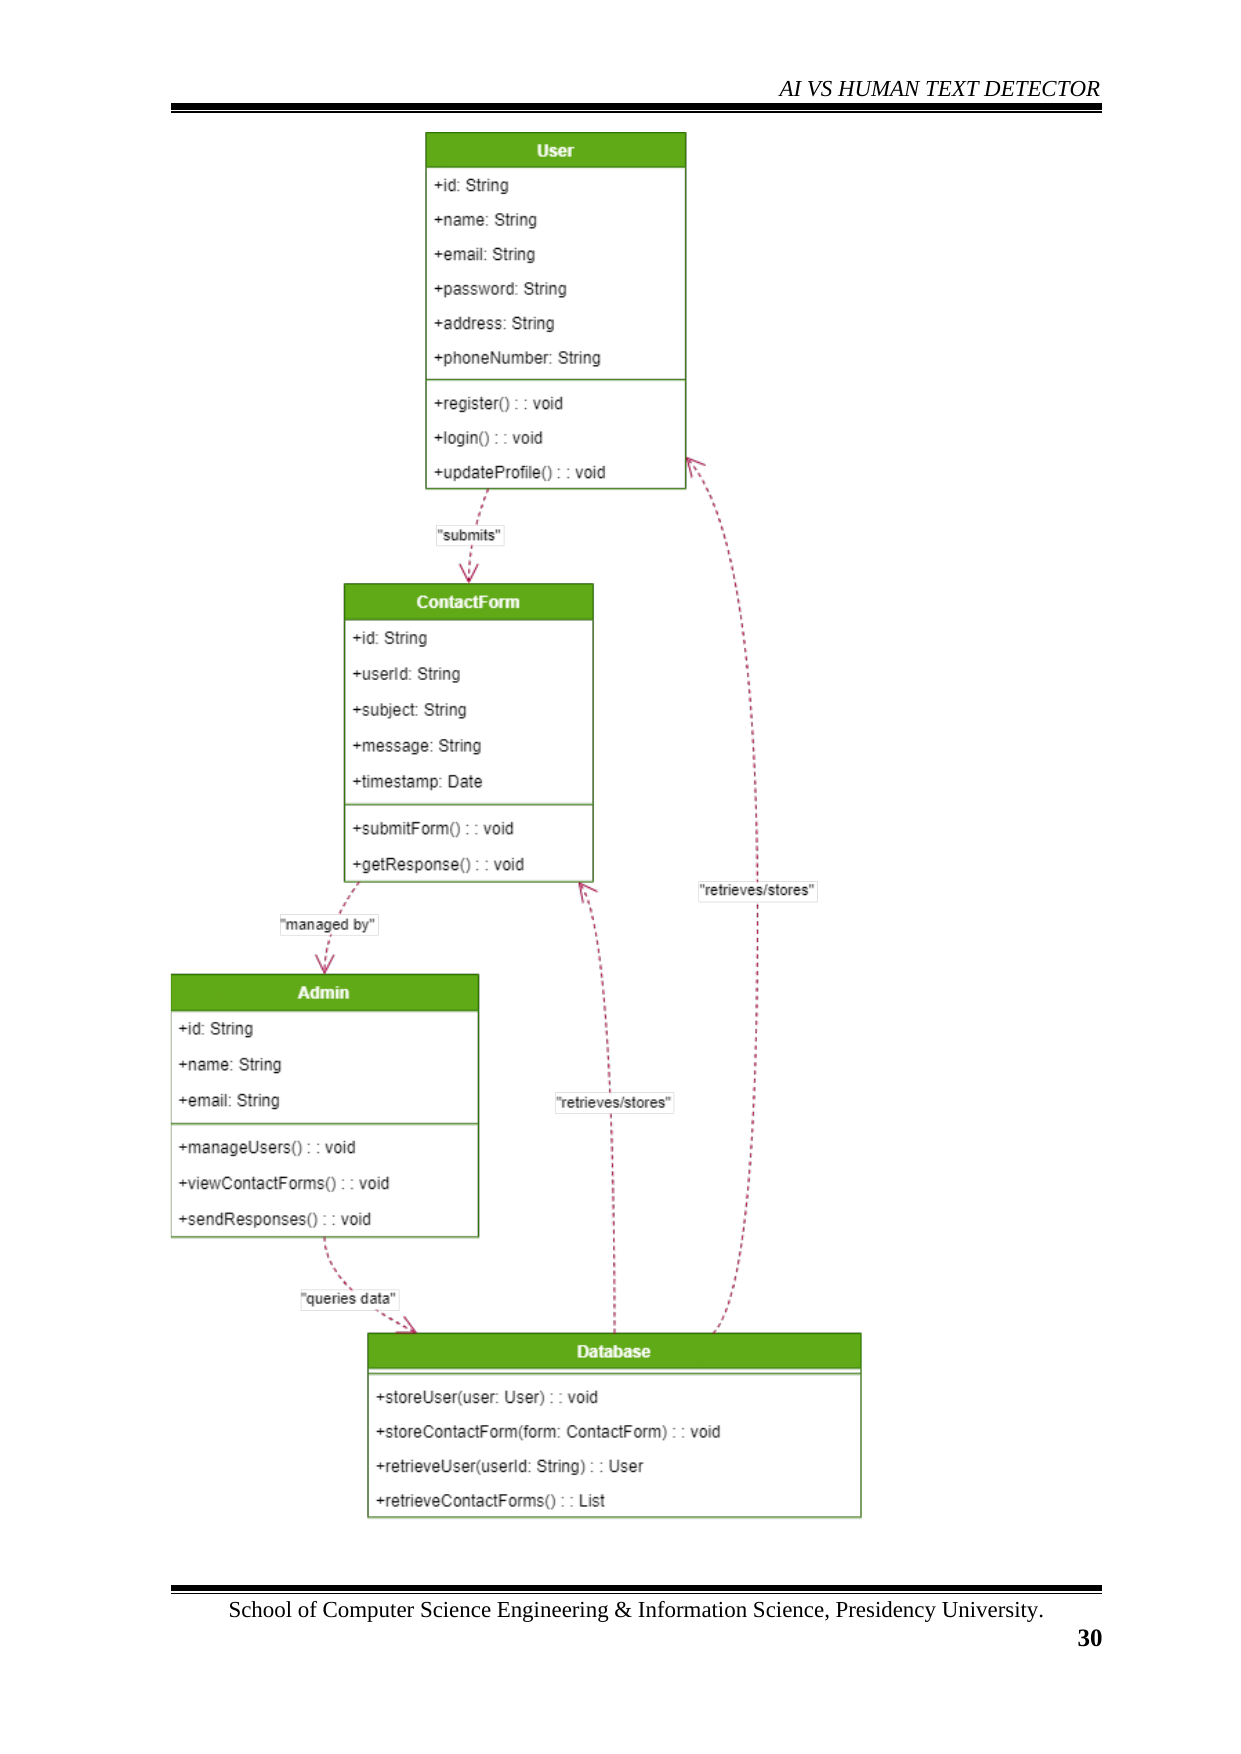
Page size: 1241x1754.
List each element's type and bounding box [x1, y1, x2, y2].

picture [170, 132, 862, 1522]
